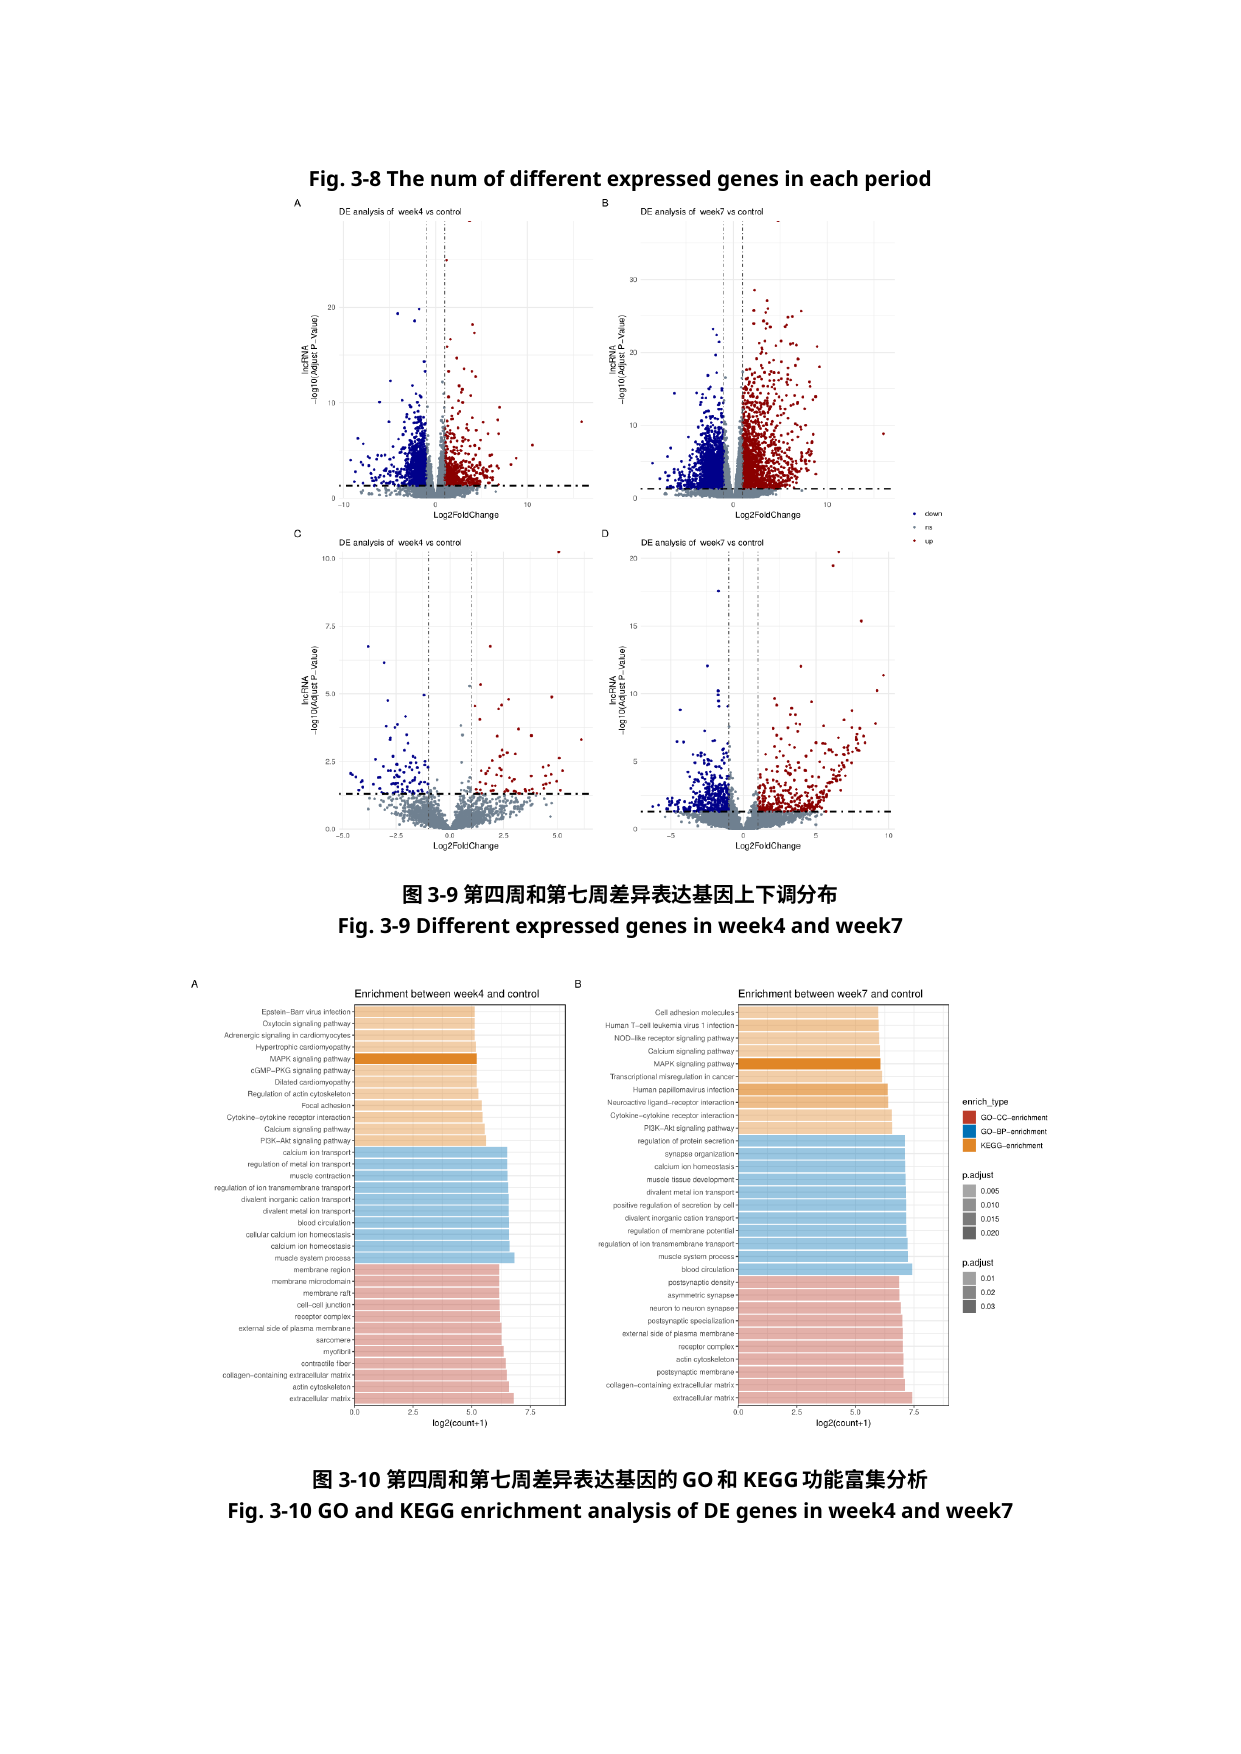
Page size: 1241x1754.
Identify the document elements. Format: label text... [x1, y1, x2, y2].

text Fig. 3-9 Different expressed genes in week4 and week7 [187, 909, 1053, 942]
text 图 3-9 第四周和第七周差异表达基因上下调分布 [187, 877, 1053, 909]
text Fig. 3-8 The num of different expressed genes in each period [187, 162, 1053, 194]
picture [187, 974, 1053, 1430]
text Fig. 3-10 GO and KEGG enrichment analysis of DE genes in week4 and week7 [187, 1494, 1053, 1527]
text 图 3-10 第四周和第七周差异表达基因的GO和KEGG功能富集分析 [187, 1462, 1053, 1494]
picture [291, 194, 949, 855]
